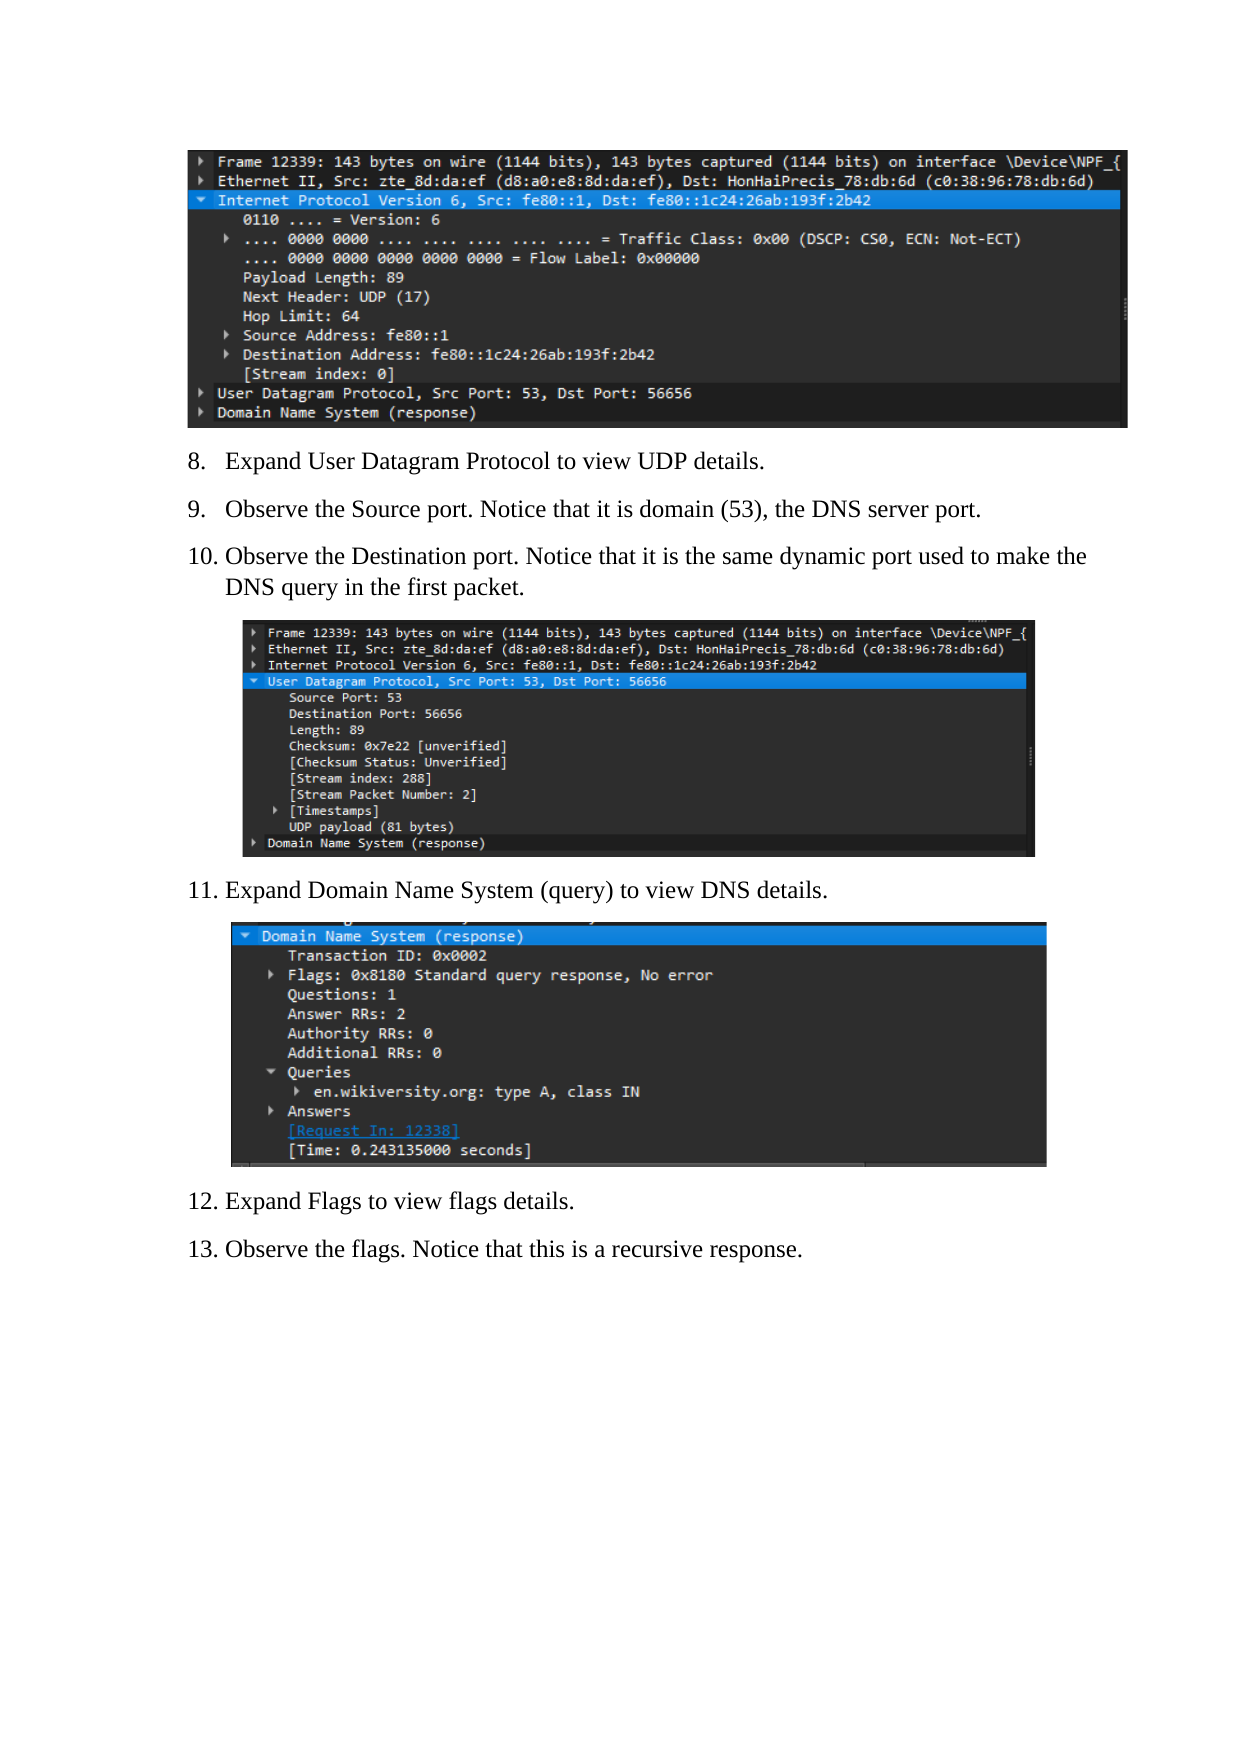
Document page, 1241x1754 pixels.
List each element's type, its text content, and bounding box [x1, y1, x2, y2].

picture [242, 620, 1035, 857]
list Expand User Datagram Protocol to view UDP details. [187, 446, 1090, 475]
list Observe the Destination port. Notice that it is the same dynamic port used to make the DNS query in the first packet. [187, 541, 1090, 601]
list Observe the Source port. Notice that it is domain (53), the DNS server port. [187, 494, 1090, 522]
list Expand Domain Name System (query) to view DNS details. [187, 875, 1090, 904]
list Observe the flags. Notice that this is a recursive response. [187, 1234, 1090, 1262]
list Expand Flags to view flags details. [187, 1186, 1090, 1215]
picture [231, 922, 1047, 1167]
picture [187, 150, 1128, 428]
